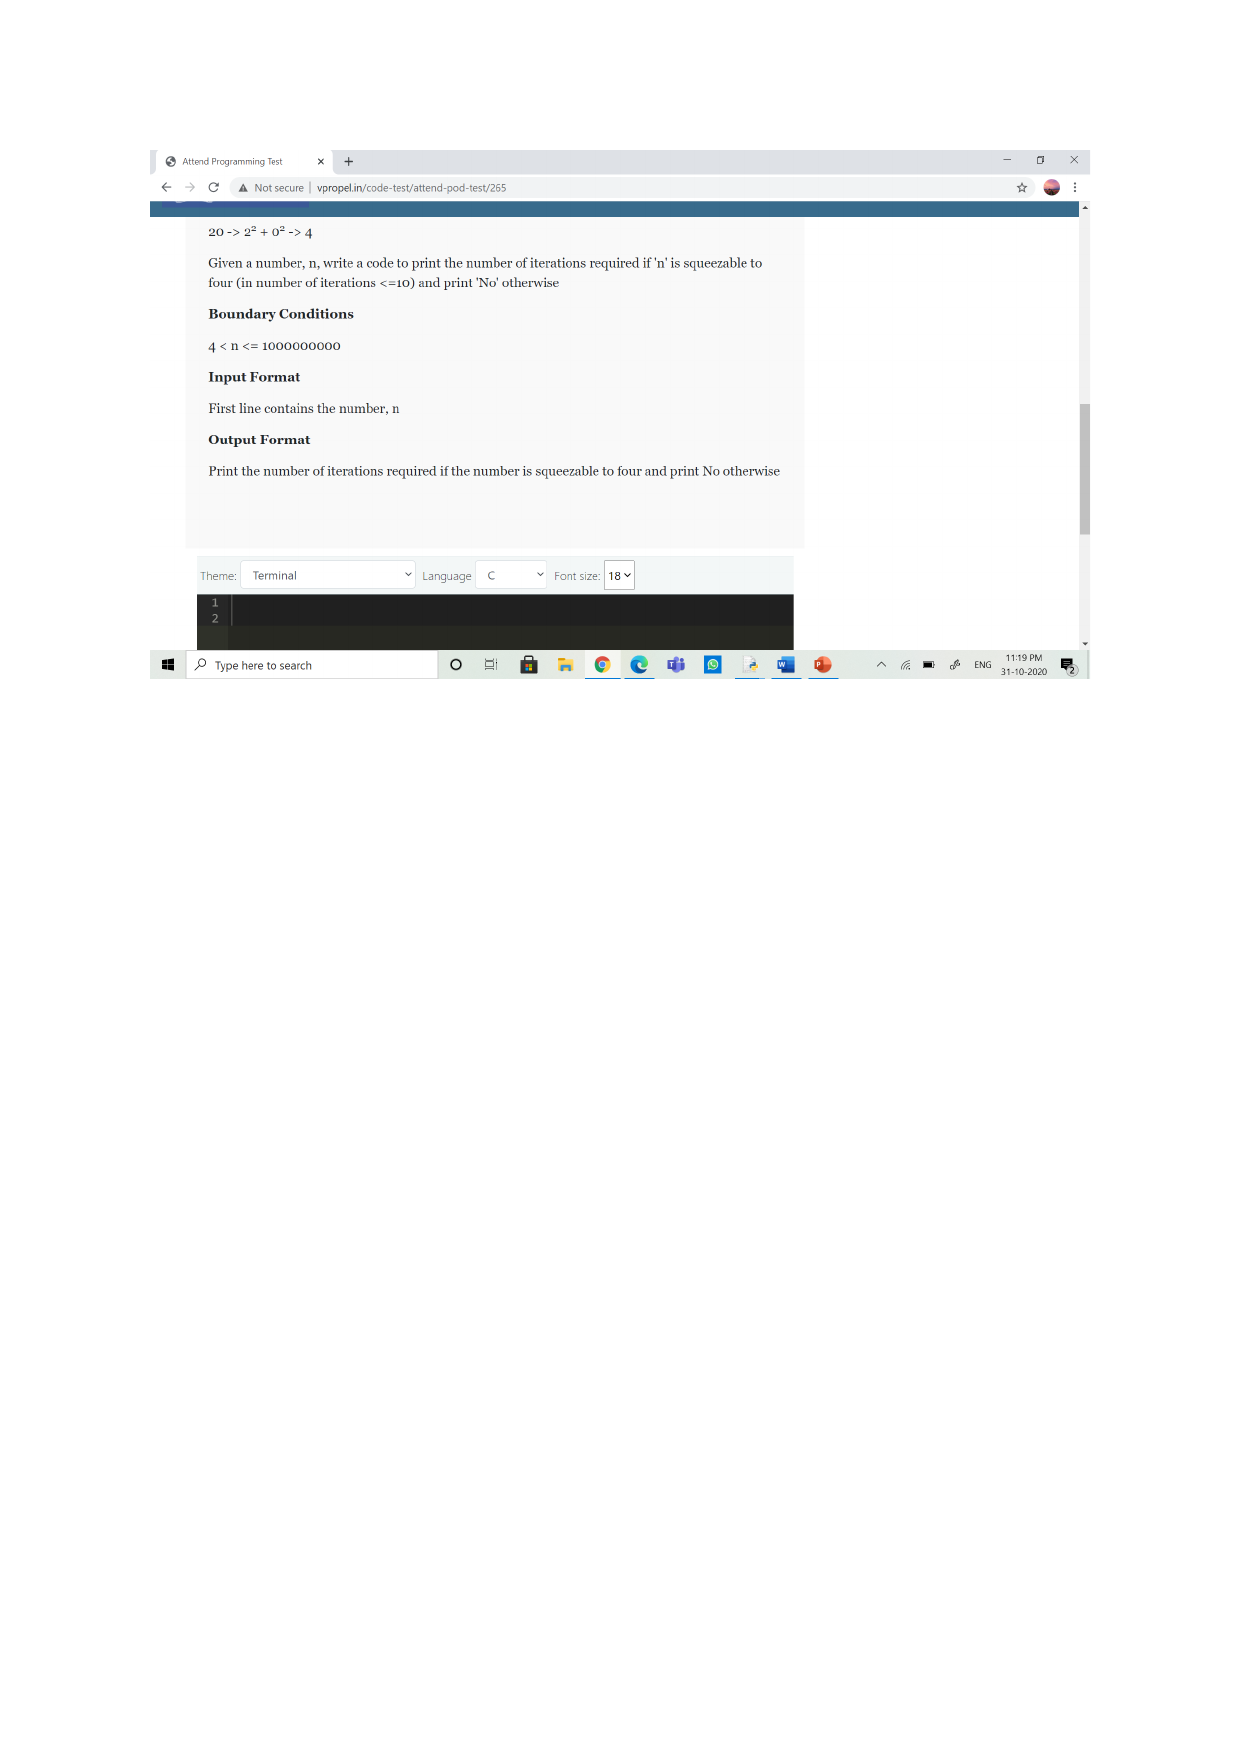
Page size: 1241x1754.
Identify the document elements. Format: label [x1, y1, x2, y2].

picture [150, 150, 1091, 679]
